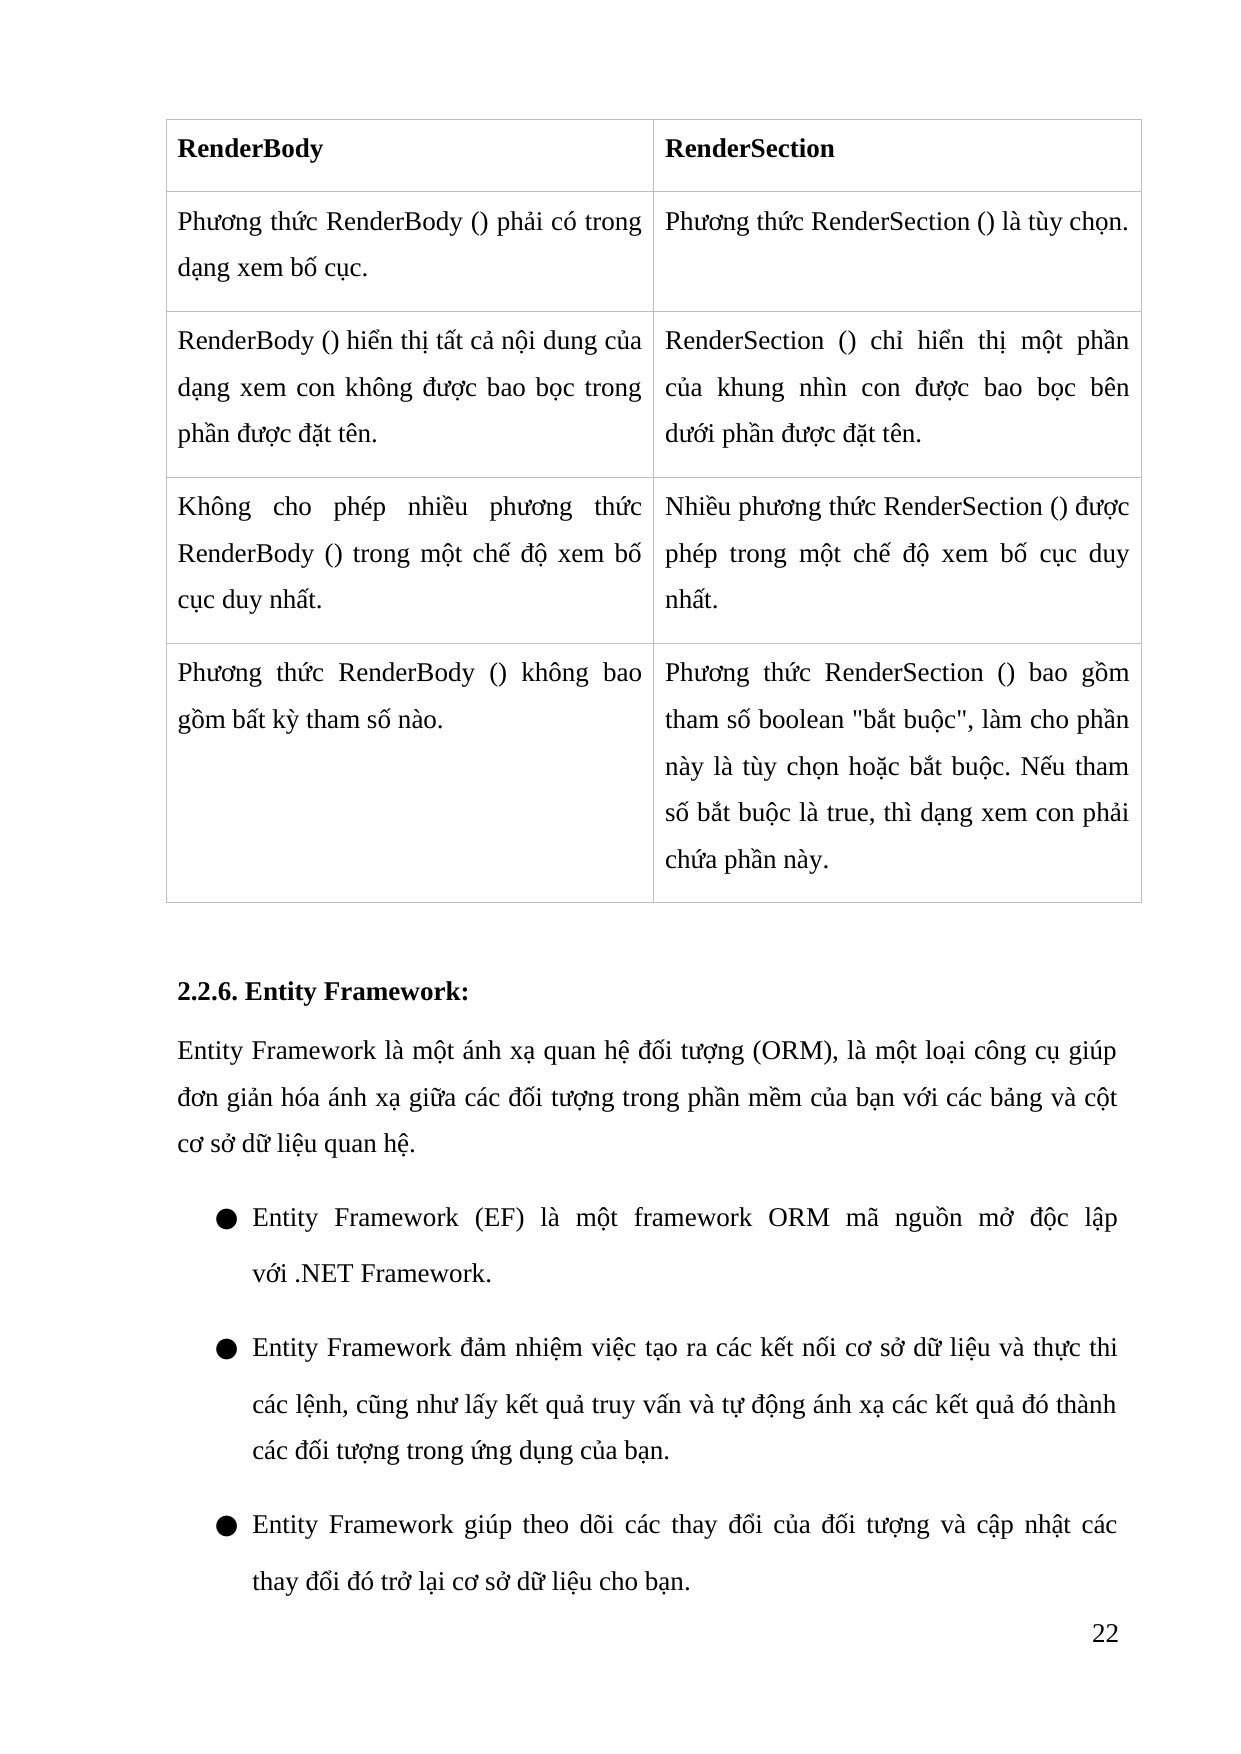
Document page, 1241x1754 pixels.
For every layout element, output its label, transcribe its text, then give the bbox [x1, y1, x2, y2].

table_cell Không cho phép nhiều phương thức RenderBody () trong một chế độ xem bố cục duy nhất. [167, 478, 653, 643]
list Entity Framework đảm nhiệm việc tạo ra các kết nối cơ sở dữ liệu và thực thi các lệnh, cũng như lấy kết quả truy vấn và tự động ánh xạ các kết quả đó thành các đối tượng trong ứng dụng của bạn. [214, 1317, 1119, 1466]
list Entity Framework giúp theo dõi các thay đổi của đối tượng và cập nhật các thay đổi đó trở lại cơ sở dữ liệu cho bạn. [214, 1493, 1119, 1596]
table_cell RenderSection () chỉ hiển thị một phần của khung nhìn con được bao bọc bên dưới phần được đặt tên. [654, 312, 1141, 477]
subtitle 2.2.6. Entity Framework: [177, 975, 1119, 1006]
table_cell Phương thức RenderBody () không bao gồm bất kỳ tham số nào. [167, 644, 653, 902]
list Entity Framework (EF) là một framework ORM mã nguồn mở độc lập với .NET Framework. [214, 1186, 1119, 1289]
table_header RenderBody [167, 120, 653, 191]
table_cell Phương thức RenderSection () bao gồm tham số boolean "bắt buộc", làm cho phần này là tùy chọn hoặc bắt buộc. Nếu tham số bắt buộc là true, thì dạng xem con phải chứa phần này. [654, 644, 1141, 902]
table_cell RenderBody () hiển thị tất cả nội dung của dạng xem con không được bao bọc trong phần được đặt tên. [167, 312, 653, 477]
table_cell Phương thức RenderBody () phải có trong dạng xem bố cục. [167, 192, 653, 311]
table_cell Nhiều phương thức RenderSection () được phép trong một chế độ xem bố cục duy nhất. [654, 478, 1141, 643]
text Entity Framework là một ánh xạ quan hệ đối tượng (ORM), là một loại công cụ giúp đơn giản hóa ánh xạ giữa các đối tượng trong phần mềm của bạn với các bảng và cột cơ sở dữ liệu quan hệ. [177, 1034, 1119, 1158]
table_cell Phương thức RenderSection () là tùy chọn. [654, 192, 1141, 311]
table_header RenderSection [654, 120, 1141, 191]
